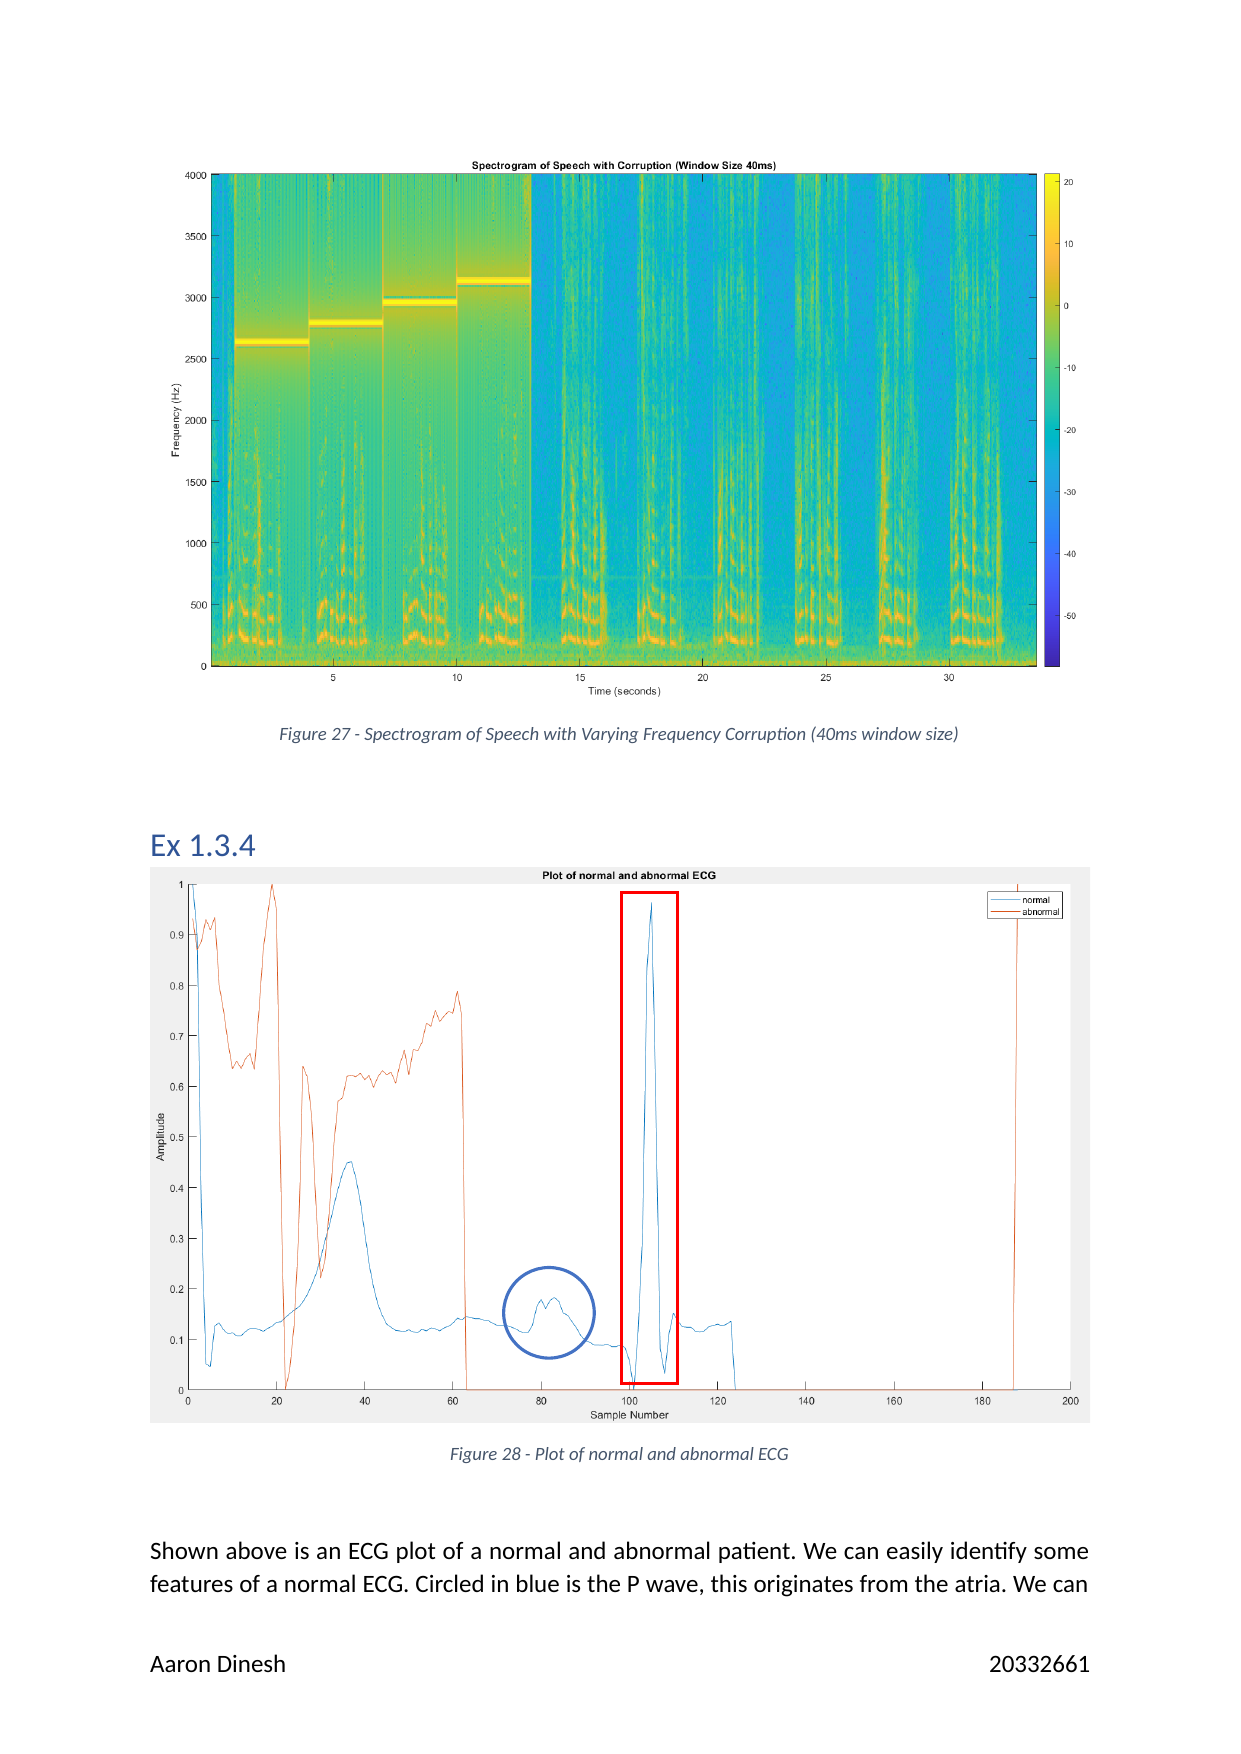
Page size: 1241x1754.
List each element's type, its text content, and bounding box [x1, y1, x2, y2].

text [150, 1535, 1090, 1599]
subtitle Ex 1.3.4 [150, 824, 1090, 864]
picture [150, 150, 1090, 703]
picture [150, 867, 1091, 1423]
